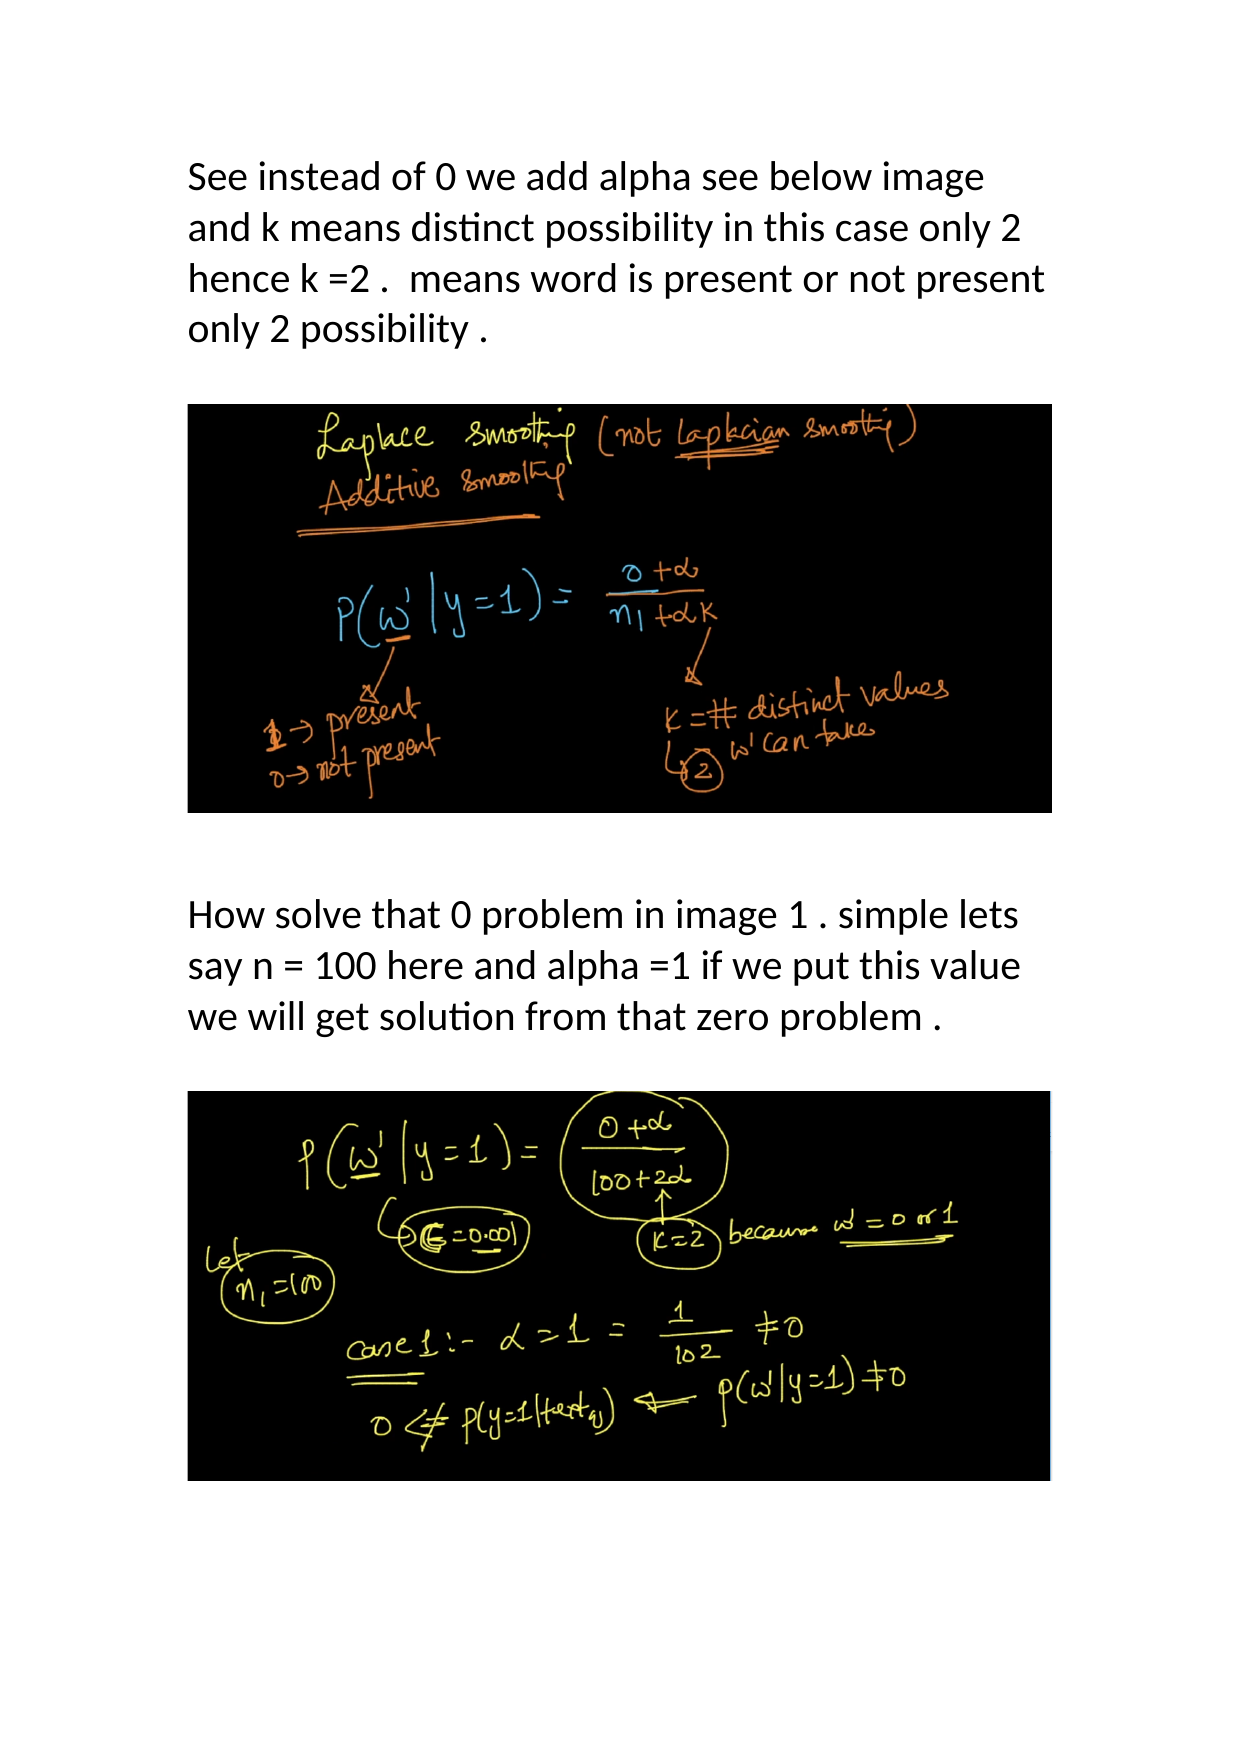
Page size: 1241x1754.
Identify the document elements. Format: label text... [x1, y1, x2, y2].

picture [187, 1091, 1053, 1481]
picture [187, 404, 1052, 813]
text How solve that 0 problem in image 1 . simple lets say n = 100 here and alpha =1 if we put this value we will get solution from that zero problem . [187, 888, 1053, 1041]
text See instead of 0 we add alpha see below image and k means distinct possibility in this case only 2 hence k =2 . means word is present or not present only 2 possibility . [187, 150, 1053, 353]
